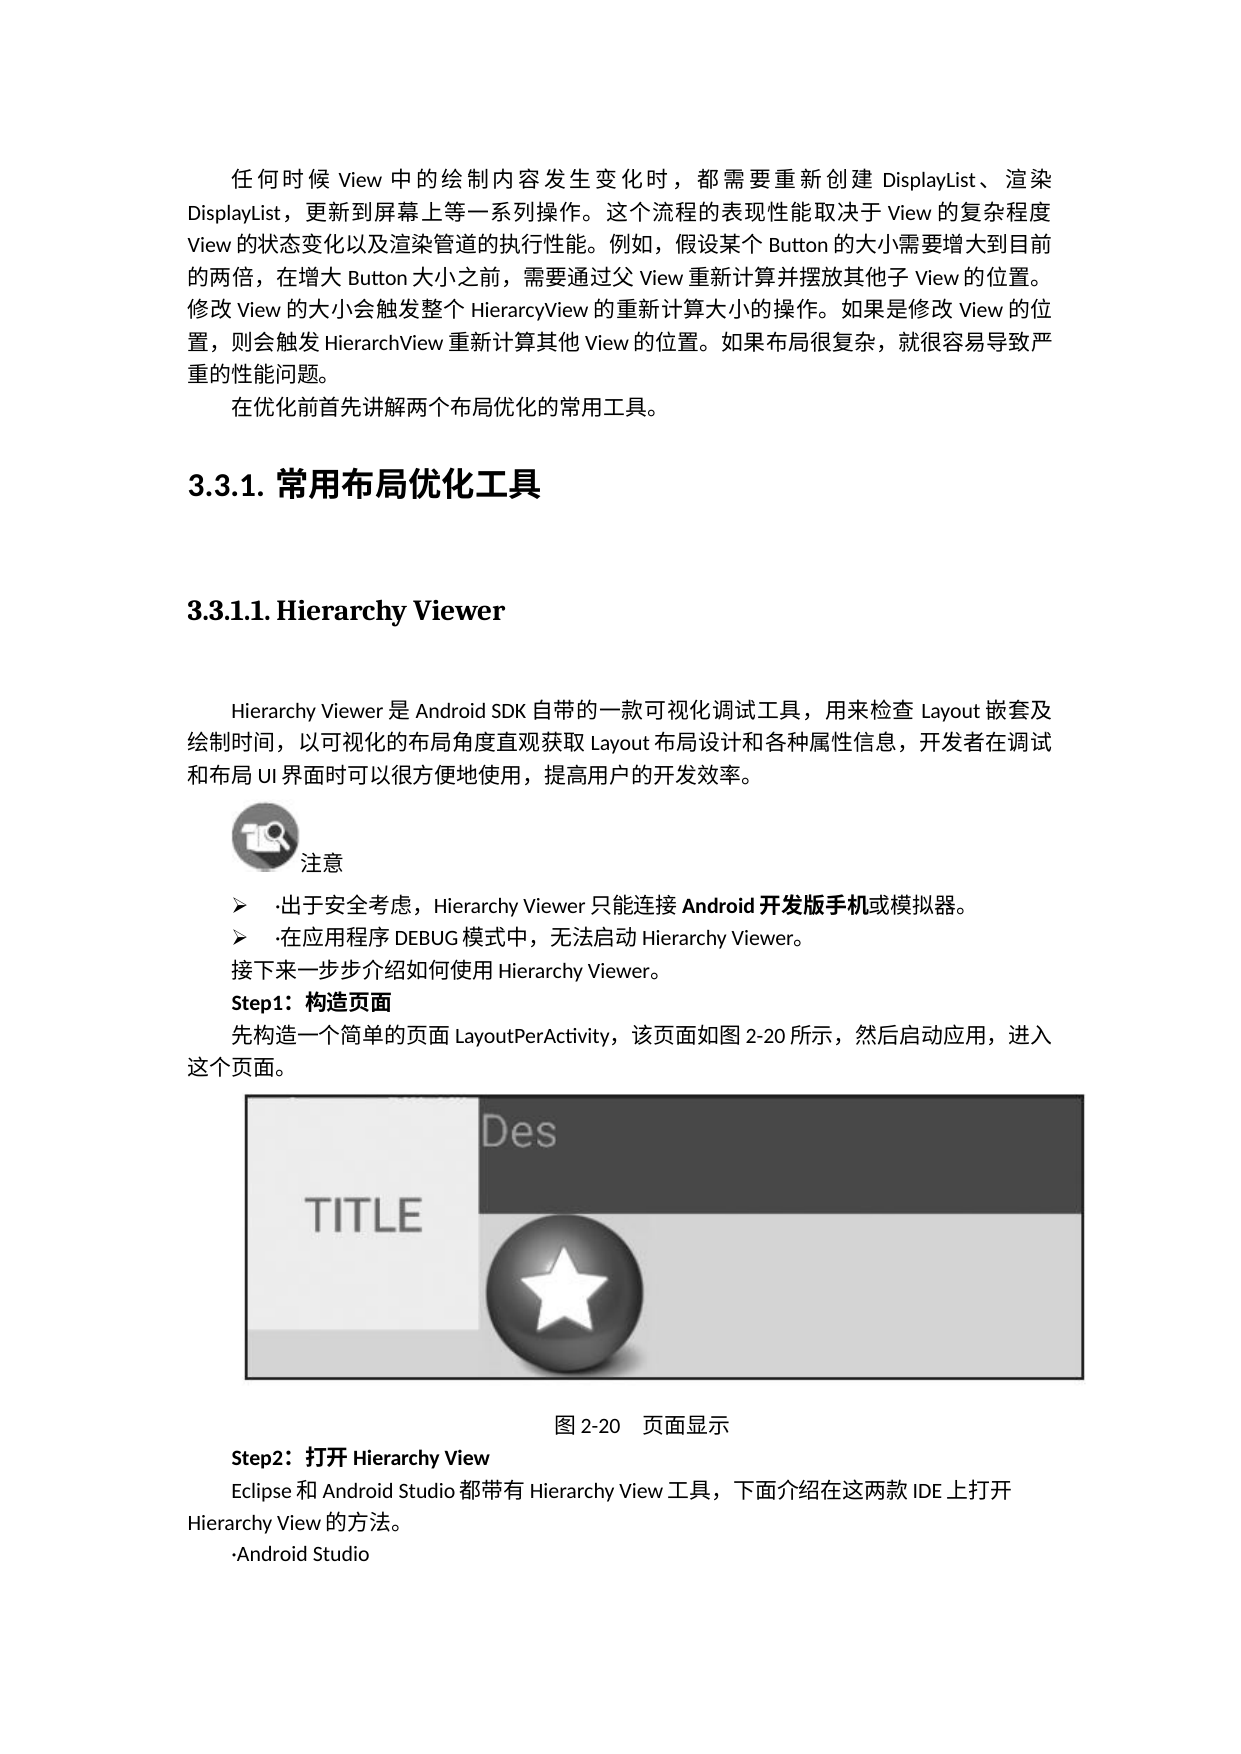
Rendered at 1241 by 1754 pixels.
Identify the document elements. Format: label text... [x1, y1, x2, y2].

list ·在应用程序DEBUG模式中，无法启动Hierarchy Viewer。 [231, 920, 1053, 952]
text 接下来一步步介绍如何使用Hierarchy Viewer。 [187, 952, 1053, 985]
text Step1：构造页面 [187, 985, 1053, 1017]
subtitle Hierarchy Viewer [187, 578, 1053, 643]
text Hierarchy Viewer是Android SDK自带的一款可视化调试工具，用来检查Layout嵌套及绘制时间，以可视化的布局角度直观获取Layout布局设计和各种属性信息，开发者在调试和布局UI界面时可以很方便地使用，提高用户的开发效率。 [187, 692, 1053, 790]
list ·出于安全考虑，Hierarchy Viewer只能连接Android开发版手机或模拟器。 [231, 887, 1053, 920]
text 先构造一个简单的页面LayoutPerActivity，该页面如图2-20所示，然后启动应用，进入这个页面。 [187, 1017, 1053, 1082]
text ·Android Studio [187, 1537, 1053, 1570]
subtitle 常用布局优化工具 [187, 449, 1053, 514]
text Eclipse和Android Studio都带有Hierarchy View工具，下面介绍在这两款IDE上打开Hierarchy View的方法。 [187, 1472, 1053, 1537]
text Step2：打开Hierarchy View [187, 1440, 1053, 1472]
picture [231, 799, 300, 872]
text 注意 [187, 790, 1053, 887]
text 在优化前首先讲解两个布局优化的常用工具。 [187, 389, 1053, 422]
text 任何时候View中的绘制内容发生变化时，都需要重新创建DisplayList、渲染DisplayList，更新到屏幕上等一系列操作。这个流程的表现性能取决于View的复杂程度、View的状态变化以及渲染管道的执行性能。例如，假设某个Button的大小需要增大到目前的两倍，在增大Button大小之前，需要通过父View重新计算并摆放其他子View的位置。修改View的大小会触发整个HierarcyView的重新计算大小的操作。如果是修改View的位置，则会触发HierarchView重新计算其他View的位置。如果布局很复杂，就很容易导致严重的性能问题。 [187, 162, 1053, 389]
text 图2-20 页面显示 [187, 1407, 1053, 1440]
picture [231, 1082, 1097, 1390]
